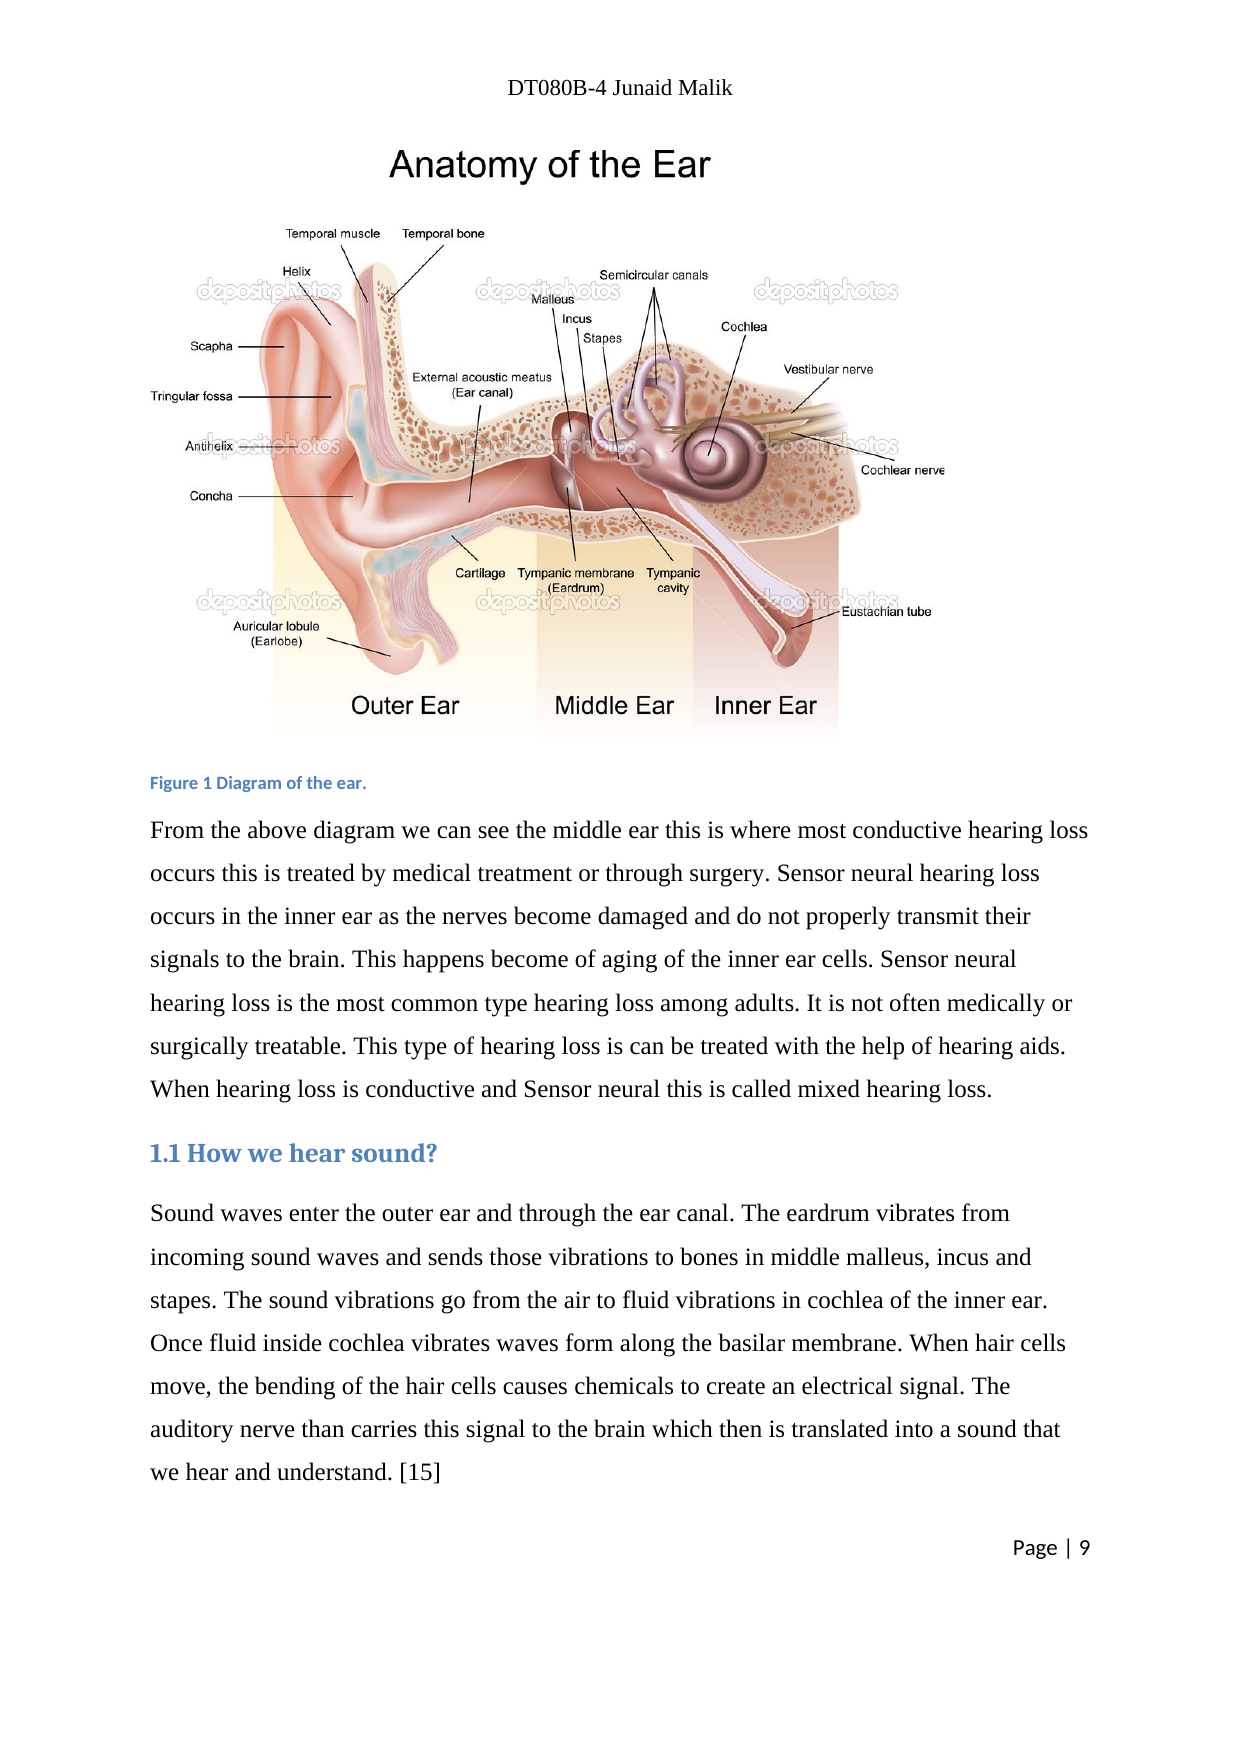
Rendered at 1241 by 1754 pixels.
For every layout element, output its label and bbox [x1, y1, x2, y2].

picture [150, 150, 945, 743]
